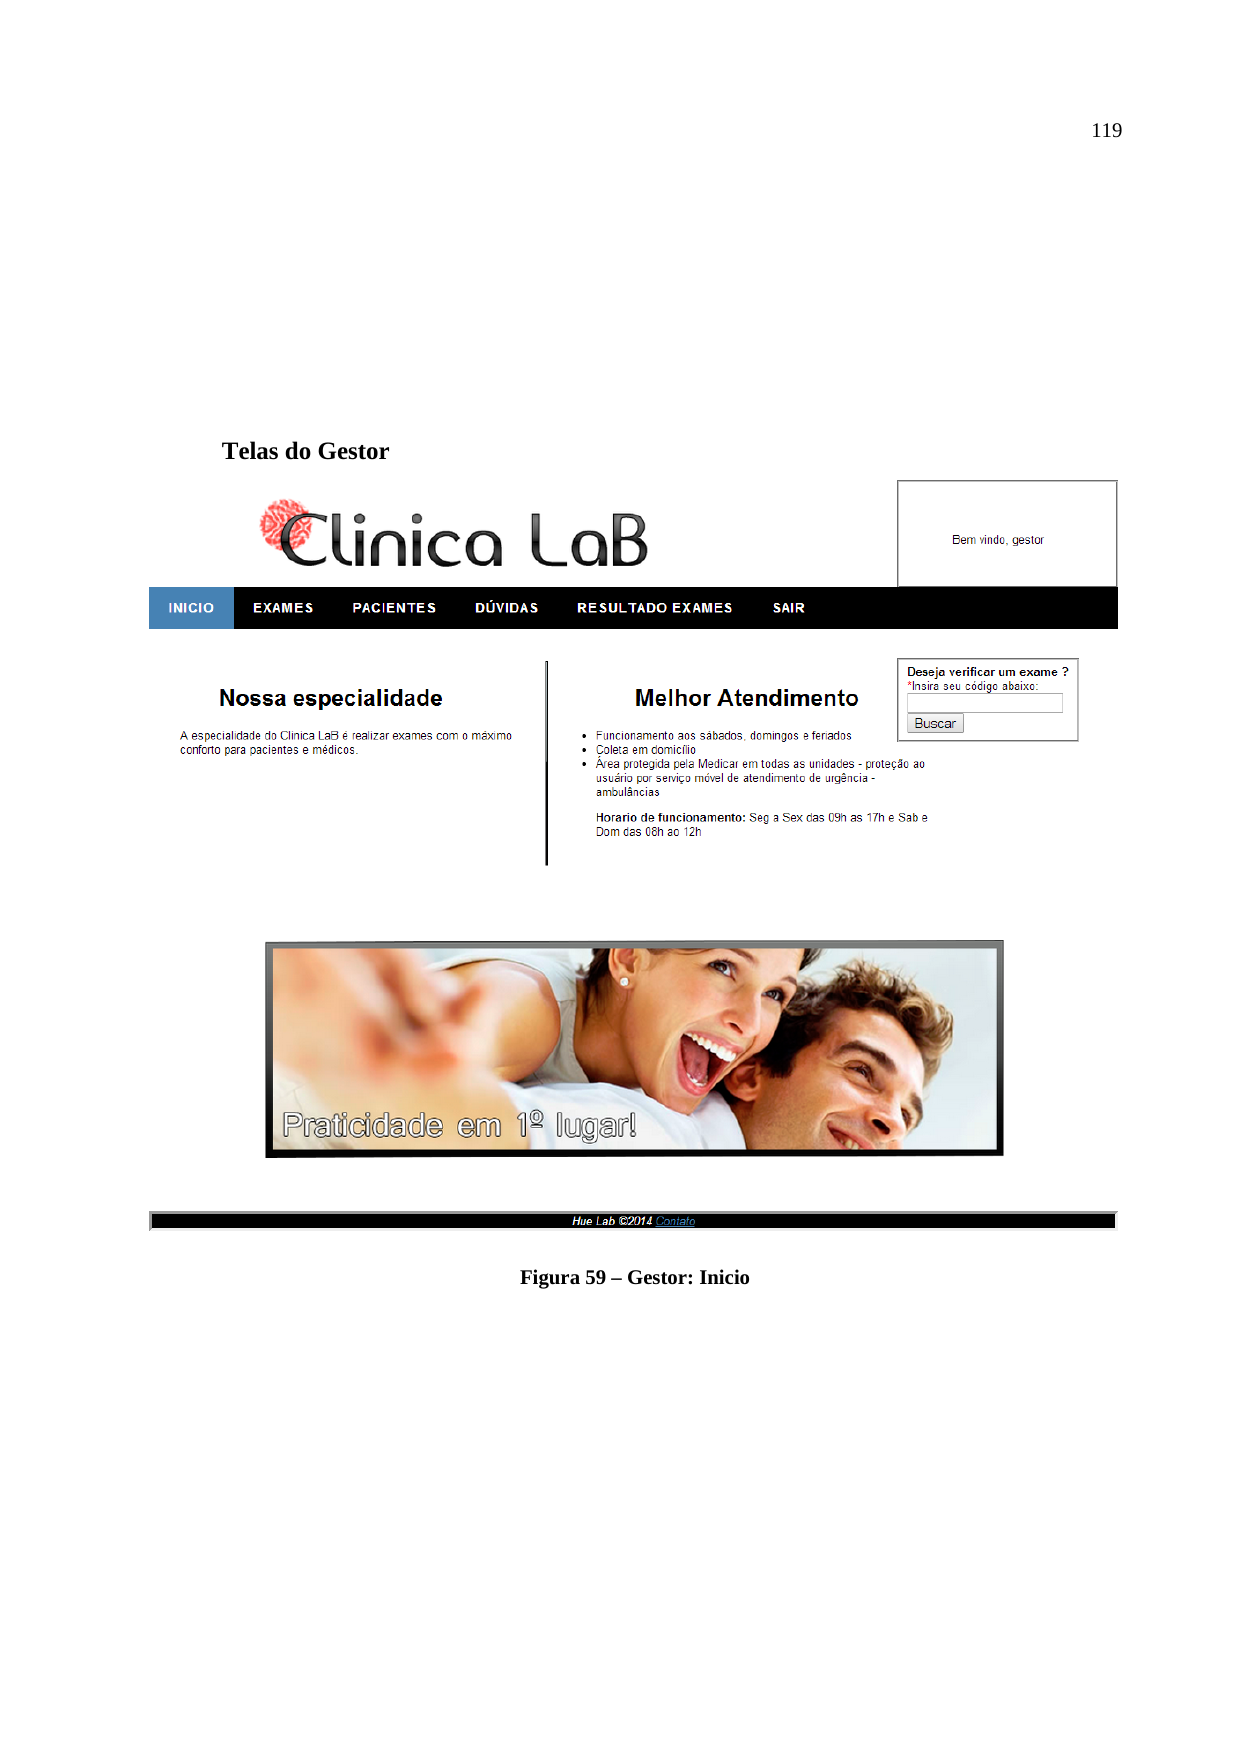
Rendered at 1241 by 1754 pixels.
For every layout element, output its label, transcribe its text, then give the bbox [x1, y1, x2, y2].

text Figura – Gestor: Inicio [148, 1265, 1122, 1289]
text Telas do Gestor [222, 436, 1122, 465]
picture [147, 479, 1122, 1239]
